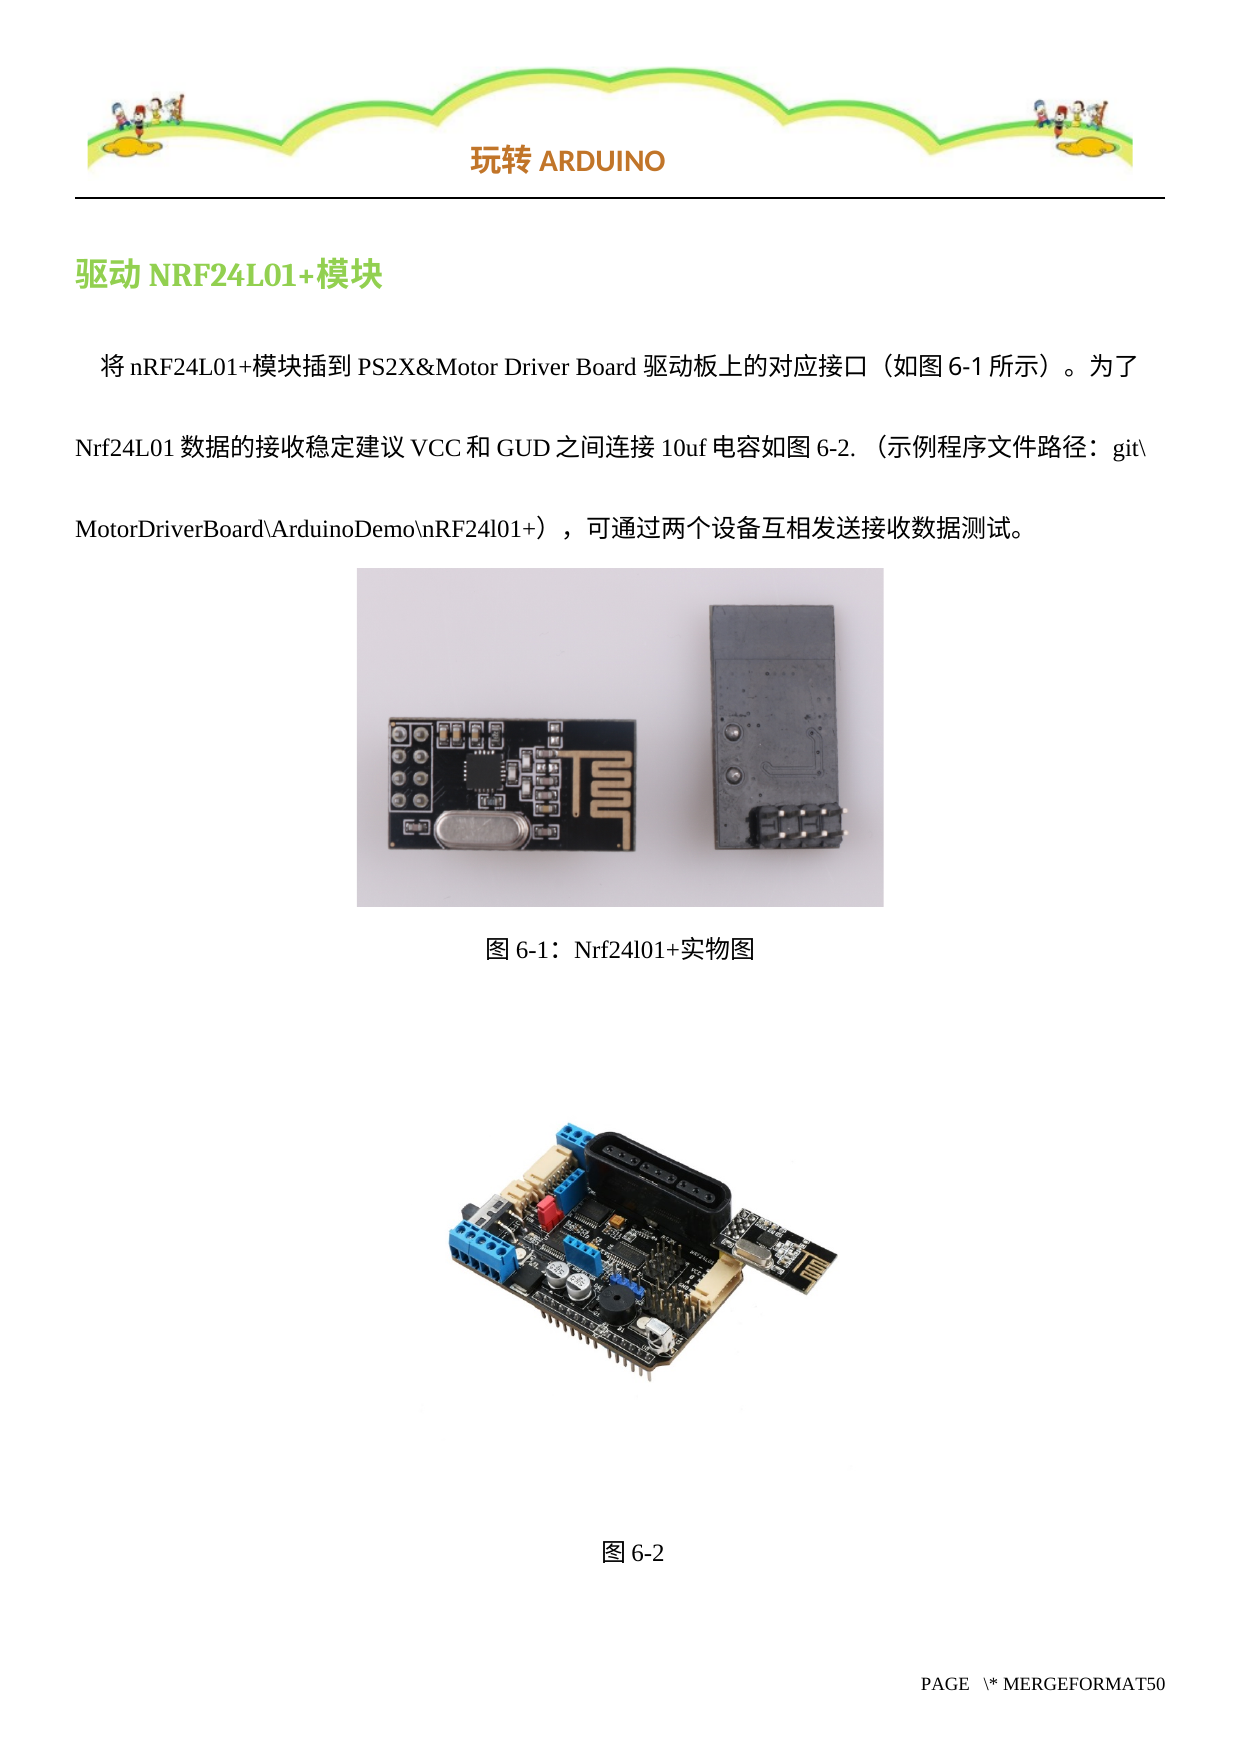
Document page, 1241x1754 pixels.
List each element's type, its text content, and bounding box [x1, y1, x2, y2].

text 图6-1：Nrf24l01+实物图 [75, 913, 1165, 981]
text 将nRF24L01+模块插到PS2X&Motor Driver Board 驱动板上的对应接口（如图6-1所示）。为了Nrf24L01数据的接收稳定建议VCC和GUD之间连接10uf电容如图6-2. （示例程序文件路径：git\MotorDriverBoard\ArduinoDemo\nRF24l01+），可通过两个设备互相发送接收数据测试。 [75, 330, 1165, 561]
subtitle 驱动NRF24L01+模块 [75, 238, 1165, 306]
picture [356, 568, 884, 907]
picture [392, 1001, 874, 1483]
picture [87, 58, 1134, 181]
text 图6-2 [75, 1516, 1165, 1584]
